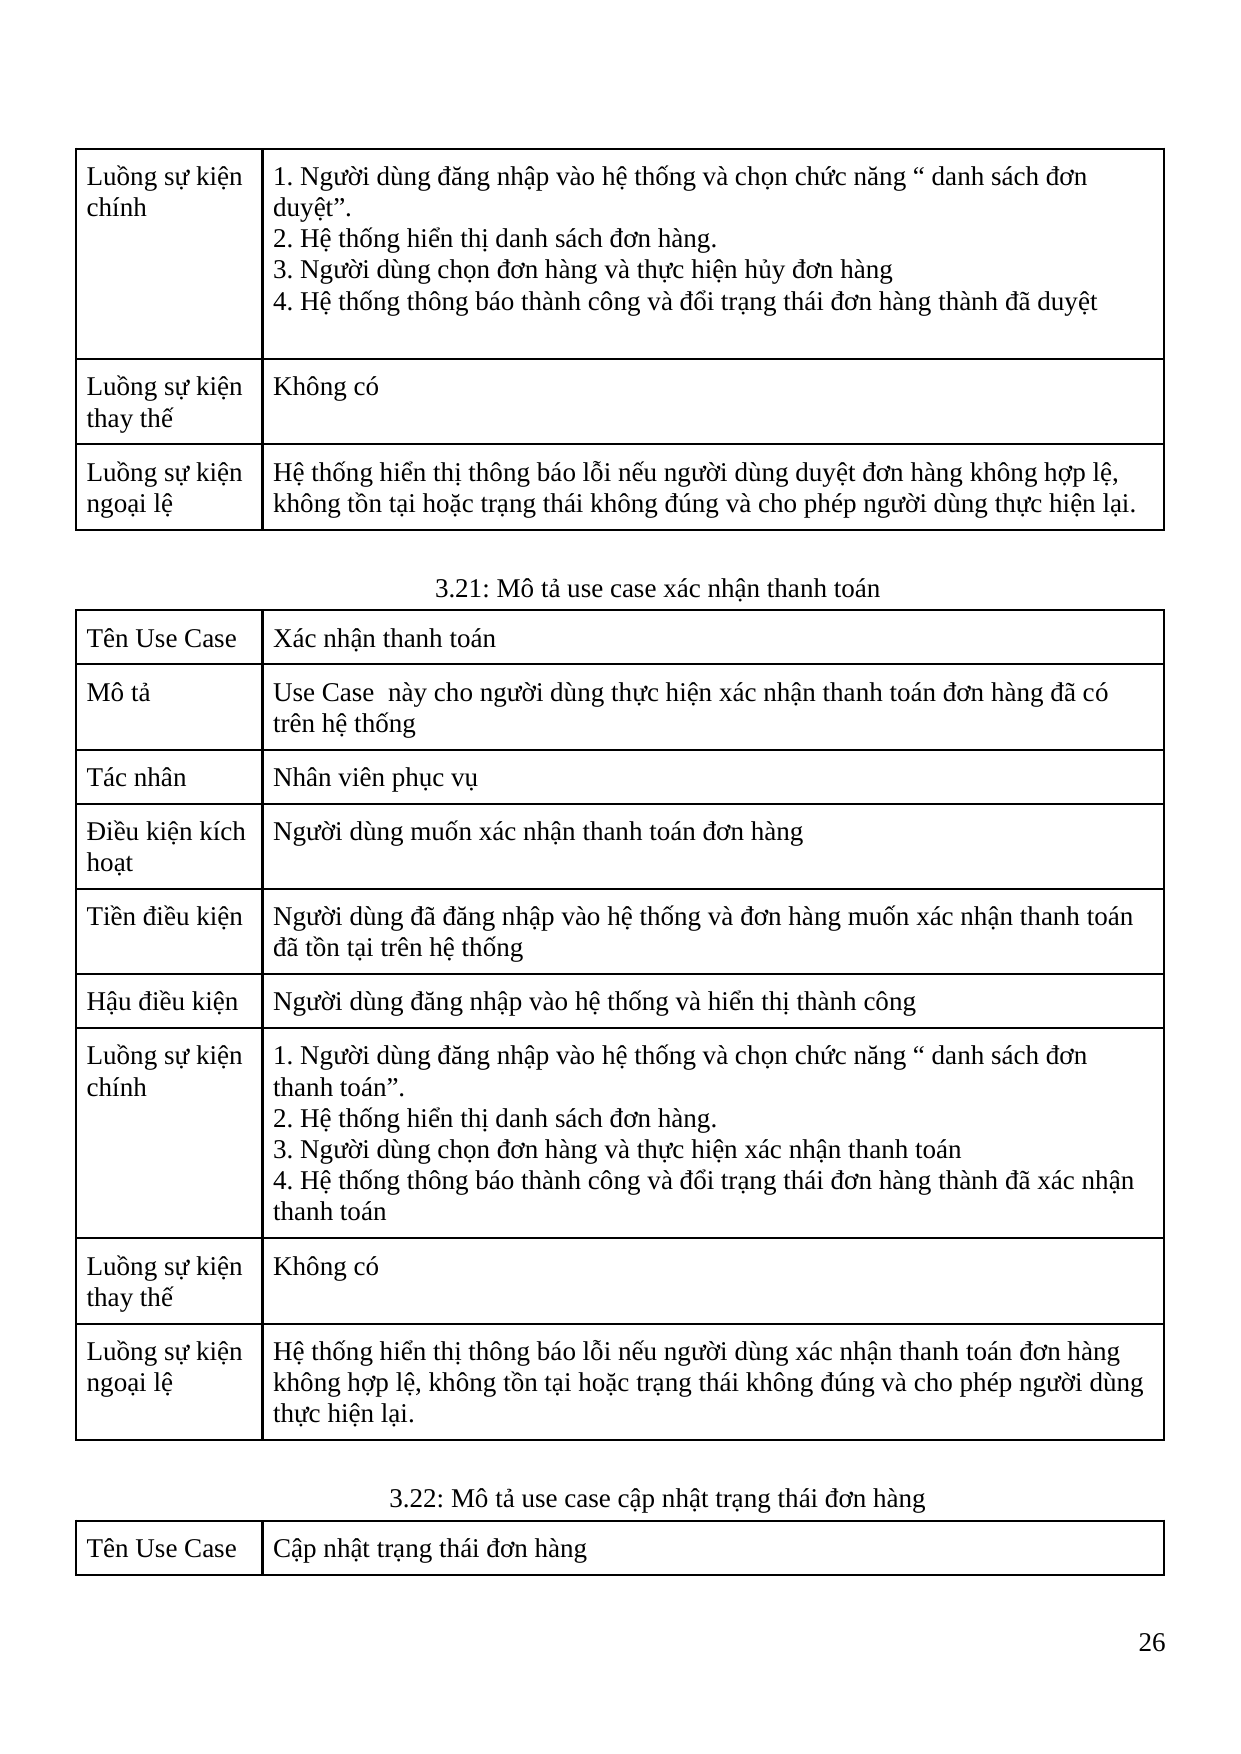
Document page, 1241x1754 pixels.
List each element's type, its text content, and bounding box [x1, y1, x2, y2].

table_cell Luồng sự kiện thay thế [77, 360, 261, 443]
table_cell 1. Người dùng đăng nhập vào hệ thống và chọn chức năng “ danh sách đơn duyệt”. 2. Hệ thống hiển thị danh sách đơn hàng. 3. Người dùng chọn đơn hàng và thực hiện hủy đơn hàng 4. Hệ thống thông báo thành công và đổi trạng thái đơn hàng thành đã duyệt [264, 150, 1163, 358]
table_cell Người dùng đã đăng nhập vào hệ thống và đơn hàng muốn xác nhận thanh toán đã tồn tại trên hệ thống [264, 890, 1163, 973]
table_cell Hậu điều kiện [77, 975, 261, 1027]
table_cell Người dùng muốn xác nhận thanh toán đơn hàng [264, 805, 1163, 888]
table_cell Luồng sự kiện chính [77, 1029, 261, 1237]
table_cell 1. Người dùng đăng nhập vào hệ thống và chọn chức năng “ danh sách đơn thanh toán”. 2. Hệ thống hiển thị danh sách đơn hàng. 3. Người dùng chọn đơn hàng và thực hiện xác nhận thanh toán 4. Hệ thống thông báo thành công và đổi trạng thái đơn hàng thành đã xác nhận thanh toán [264, 1029, 1163, 1237]
table_header Tên Use Case [77, 611, 261, 663]
table_header Tên Use Case [77, 1522, 261, 1574]
table_header Xác nhận thanh toán [264, 611, 1163, 663]
table_cell Use Case này cho người dùng thực hiện xác nhận thanh toán đơn hàng đã có trên hệ thống [264, 665, 1163, 748]
table_cell Luồng sự kiện ngoại lệ [77, 1325, 261, 1439]
table_cell Nhân viên phục vụ [264, 751, 1163, 802]
table_cell Luồng sự kiện thay thế [77, 1239, 261, 1322]
table_header Cập nhật trạng thái đơn hàng [264, 1522, 1163, 1574]
table_cell Tác nhân [77, 751, 261, 802]
table_cell Hệ thống hiển thị thông báo lỗi nếu người dùng duyệt đơn hàng không hợp lệ, không tồn tại hoặc trạng thái không đúng và cho phép người dùng thực hiện lại. [264, 445, 1163, 528]
table_cell Điều kiện kích hoạt [77, 805, 261, 888]
table_cell Không có [264, 360, 1163, 443]
table_cell Người dùng đăng nhập vào hệ thống và hiển thị thành công [264, 975, 1163, 1027]
table_cell Hệ thống hiển thị thông báo lỗi nếu người dùng xác nhận thanh toán đơn hàng không hợp lệ, không tồn tại hoặc trạng thái không đúng và cho phép người dùng thực hiện lại. [264, 1325, 1163, 1439]
text 3.22: Mô tả use case cập nhật trạng thái đơn hàng [150, 1482, 1165, 1513]
table_cell Luồng sự kiện ngoại lệ [77, 445, 261, 528]
table_cell Tiền điều kiện [77, 890, 261, 973]
table_cell Không có [264, 1239, 1163, 1322]
table_cell Luồng sự kiện chính [77, 150, 261, 358]
text 3.21: Mô tả use case xác nhận thanh toán [150, 572, 1165, 603]
table_cell Mô tả [77, 665, 261, 748]
